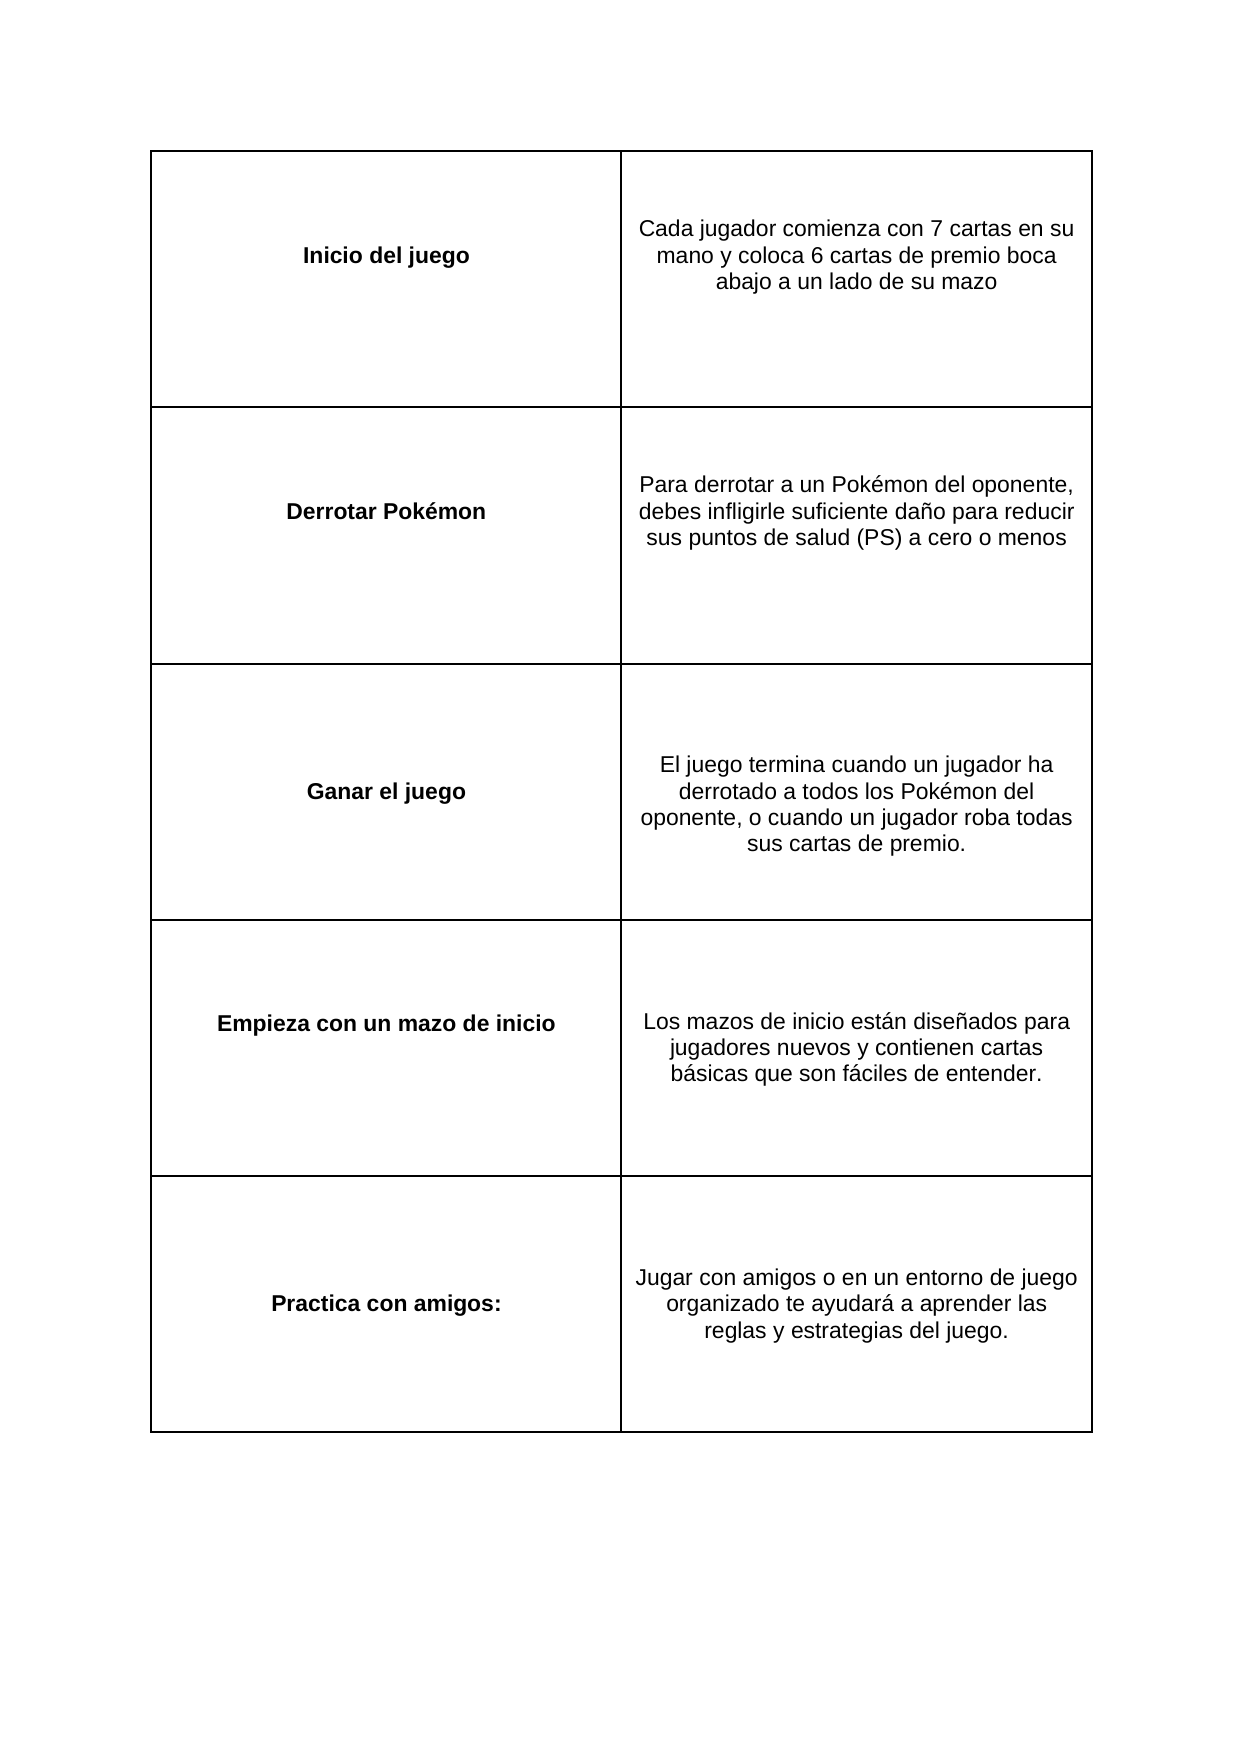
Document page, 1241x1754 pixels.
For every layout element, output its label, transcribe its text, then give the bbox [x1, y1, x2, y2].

table_cell Ganar el juego [152, 665, 620, 919]
table_cell Para derrotar a un Pokémon del oponente, debes infligirle suficiente daño para reducir sus puntos de salud (PS) a cero o menos [622, 408, 1091, 662]
table_cell Los mazos de inicio están diseñados para jugadores nuevos y contienen cartas básicas que son fáciles de entender. [622, 921, 1091, 1175]
table_cell Jugar con amigos o en un entorno de juego organizado te ayudará a aprender las reglas y estrategias del juego. [622, 1177, 1091, 1431]
table_cell Inicio del juego [152, 152, 620, 406]
table_cell El juego termina cuando un jugador ha derrotado a todos los Pokémon del oponente, o cuando un jugador roba todas sus cartas de premio. [622, 665, 1091, 919]
table_cell Cada jugador comienza con 7 cartas en su mano y coloca 6 cartas de premio boca abajo a un lado de su mazo [622, 152, 1091, 406]
table_cell Derrotar Pokémon [152, 408, 620, 662]
table_cell Practica con amigos: [152, 1177, 620, 1431]
table_cell Empieza con un mazo de inicio [152, 921, 620, 1175]
